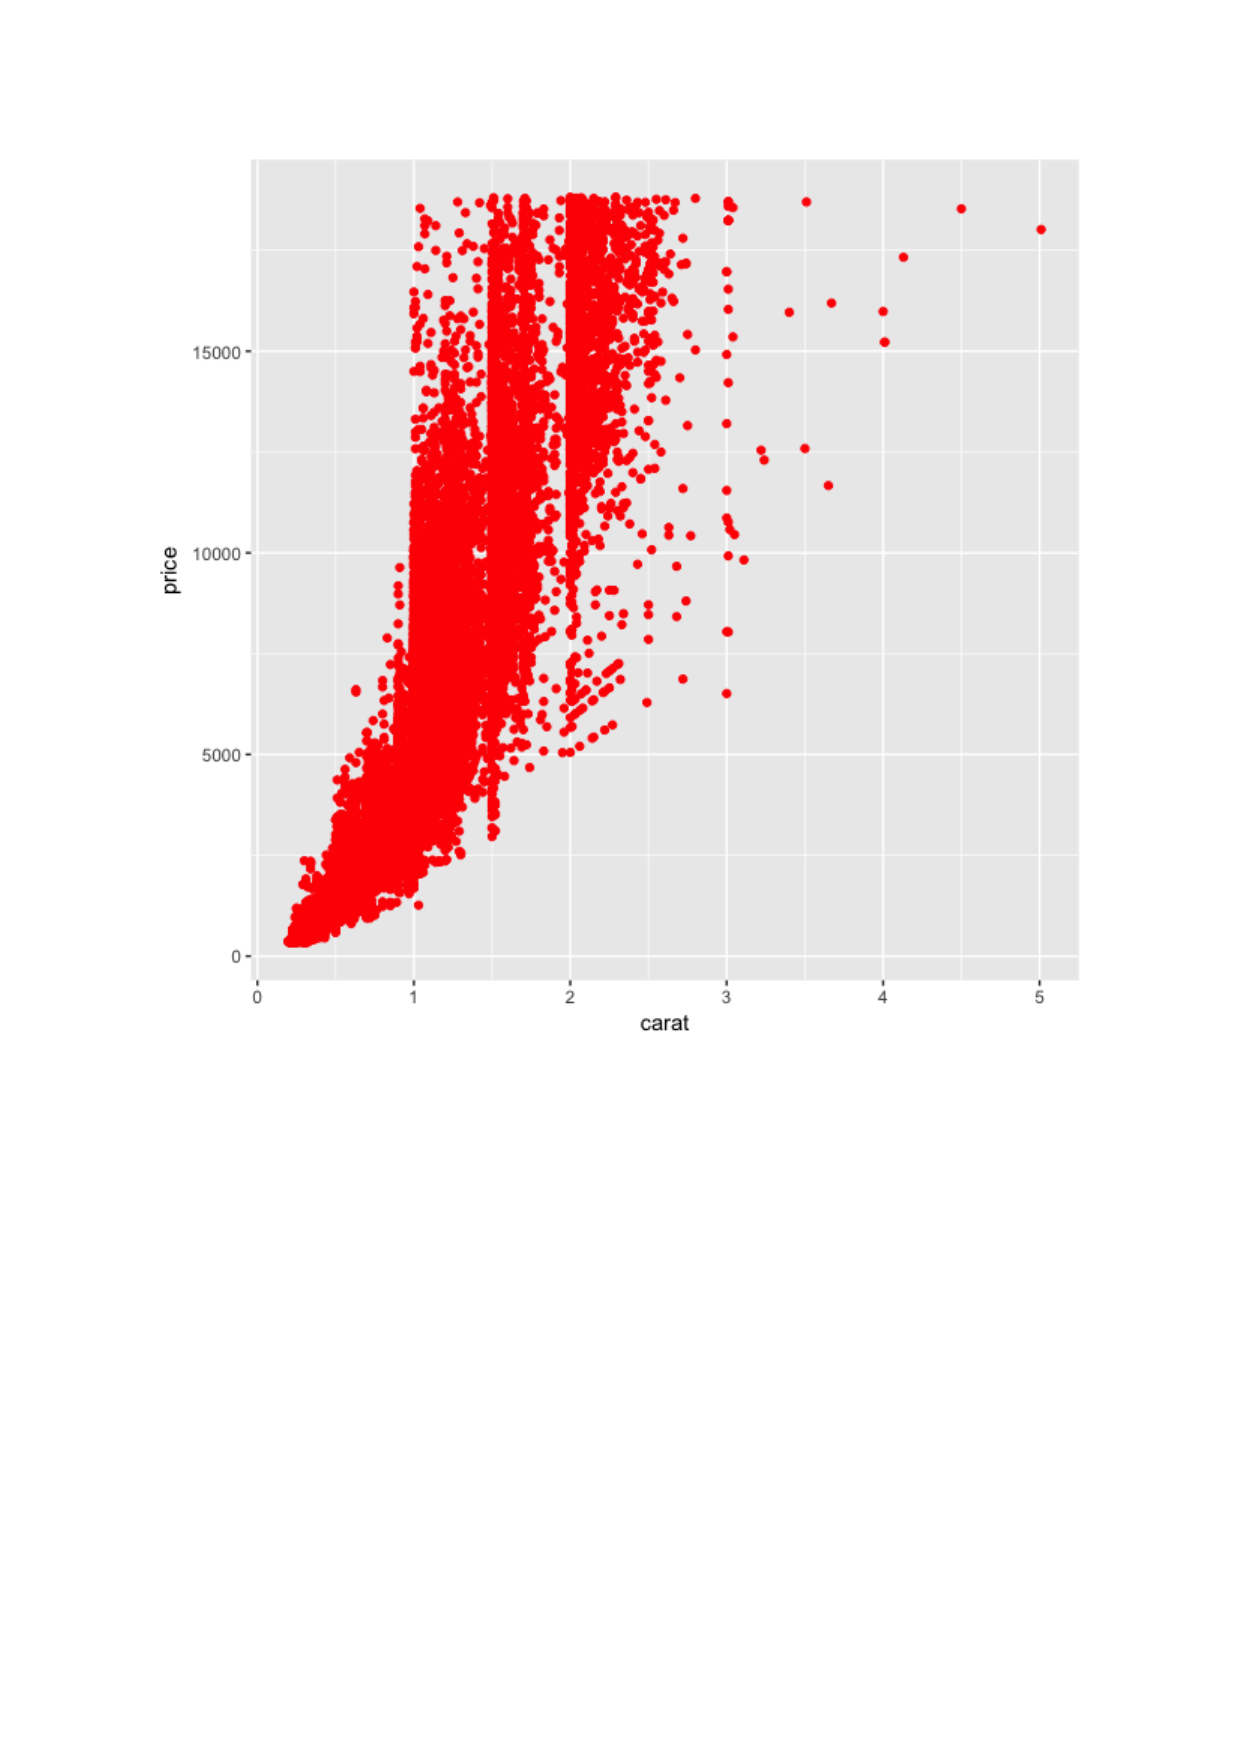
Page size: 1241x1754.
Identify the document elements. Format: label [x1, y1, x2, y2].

picture [150, 150, 1090, 1041]
